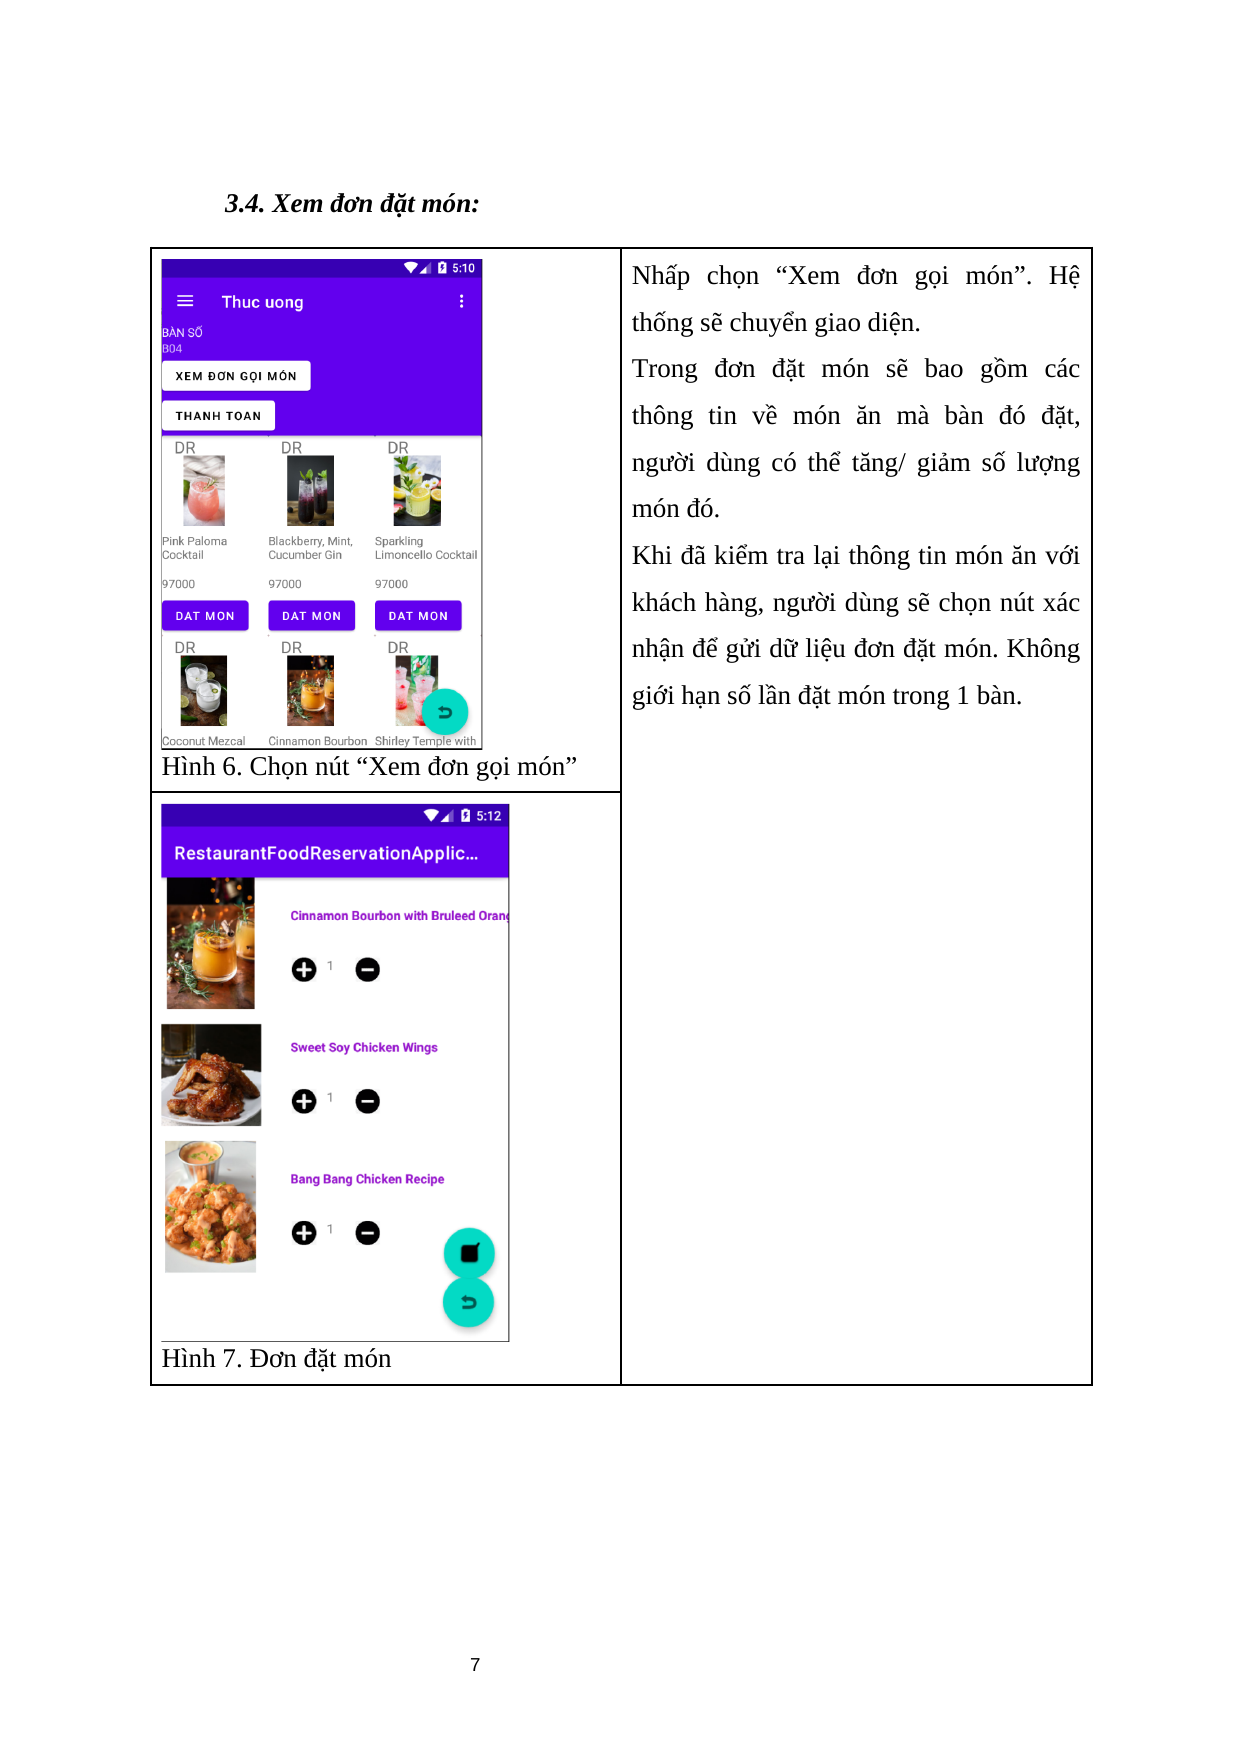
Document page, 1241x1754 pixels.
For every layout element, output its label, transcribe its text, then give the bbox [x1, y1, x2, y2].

table_header Nhấp chọn “Xem đơn gọi món”. Hệ thống sẽ chuyển giao diện. Trong đơn đặt món sẽ bao gồm các thông tin về món ăn mà bàn đó đặt, người dùng có thể tăng/ giảm số lượng món đó. Khi đã kiểm tra lại thông tin món ăn với khách hàng, người dùng sẽ chọn nút xác nhận để gửi dữ liệu đơn đặt món. Không giới hạn số lần đặt món trong 1 bàn. [622, 249, 1091, 1383]
subtitle 3.4. Xem đơn đặt món: [150, 187, 1090, 219]
table_header Hình 6. Chọn nút “Xem đơn gọi món” [152, 249, 620, 791]
table_cell Hình 7. Đơn đặt món [152, 793, 620, 1383]
picture [161, 259, 483, 750]
picture [161, 803, 510, 1342]
